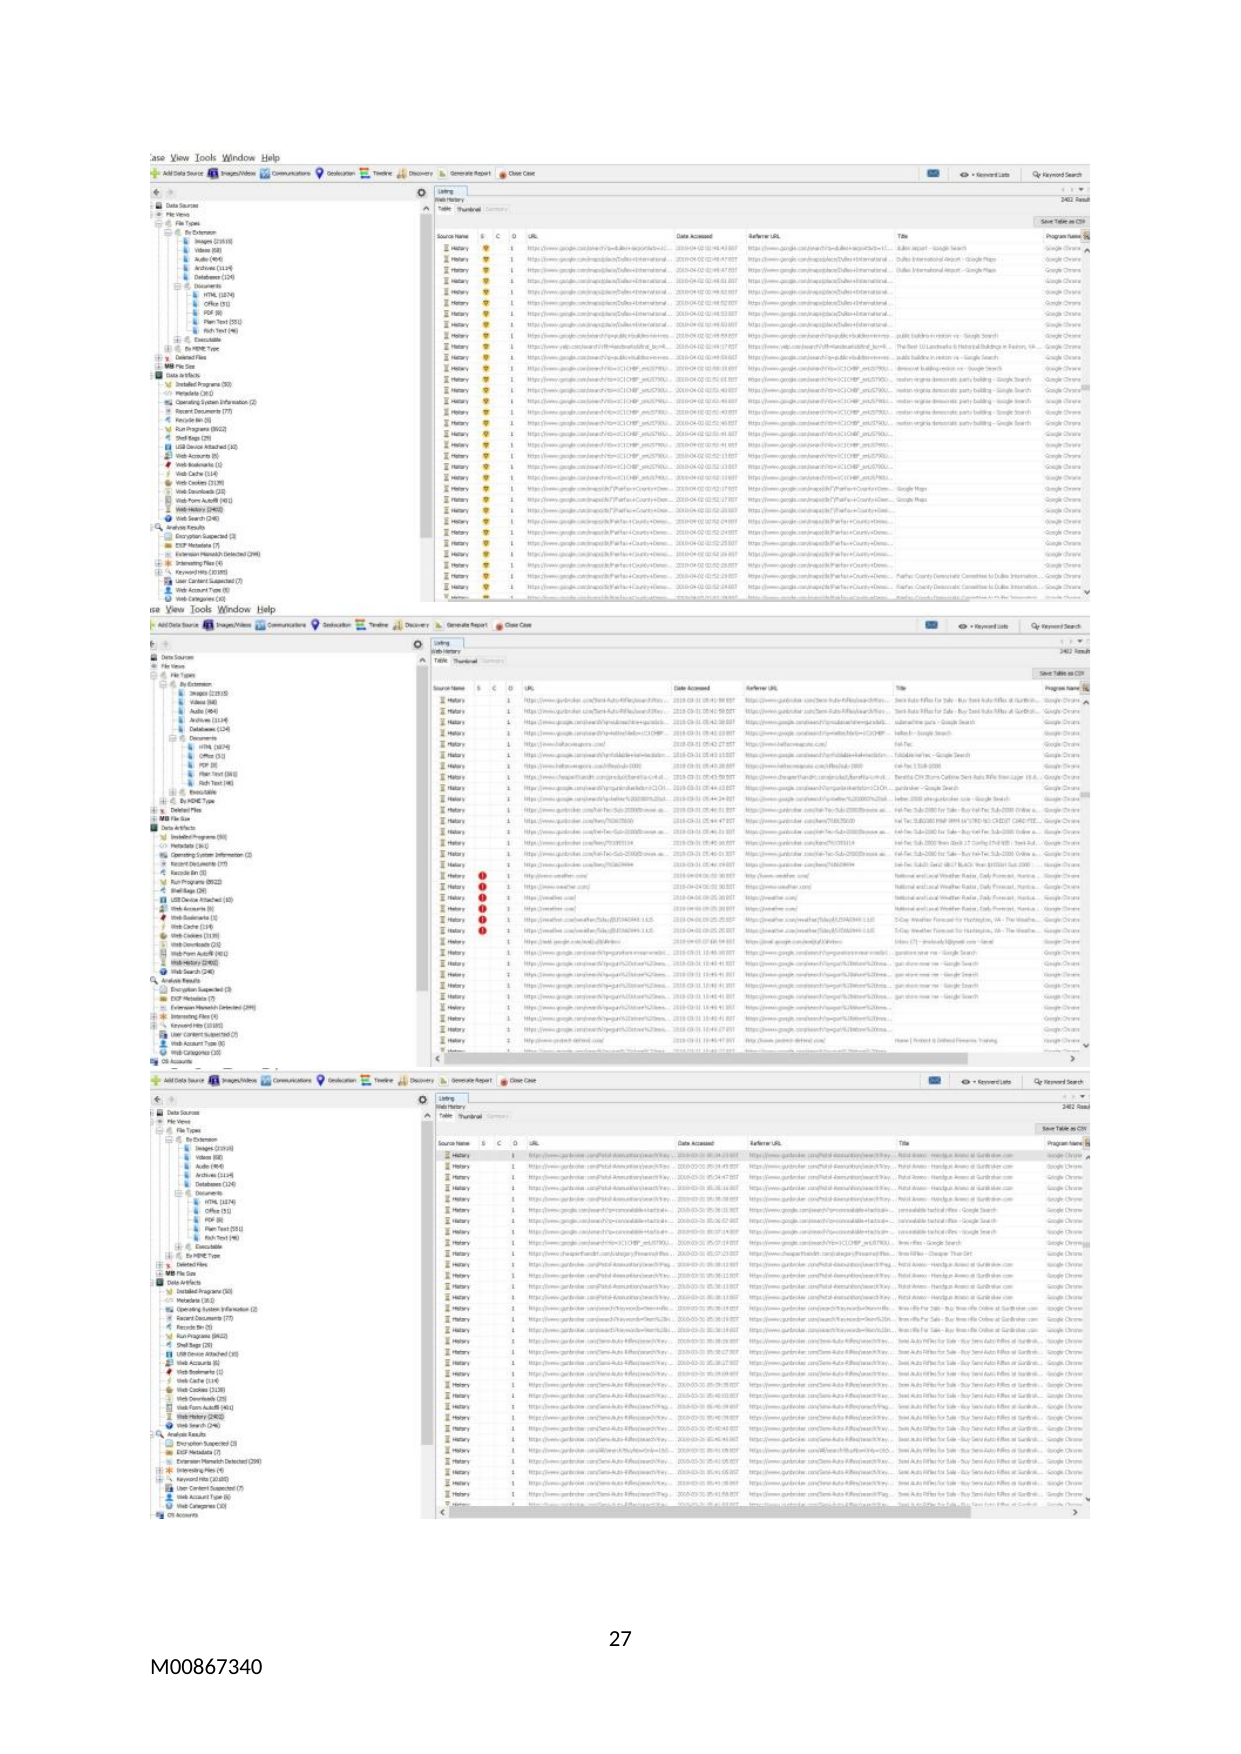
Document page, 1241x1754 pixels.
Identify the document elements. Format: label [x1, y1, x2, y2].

picture [150, 1068, 1091, 1519]
picture [150, 603, 1091, 1067]
picture [150, 150, 1091, 602]
